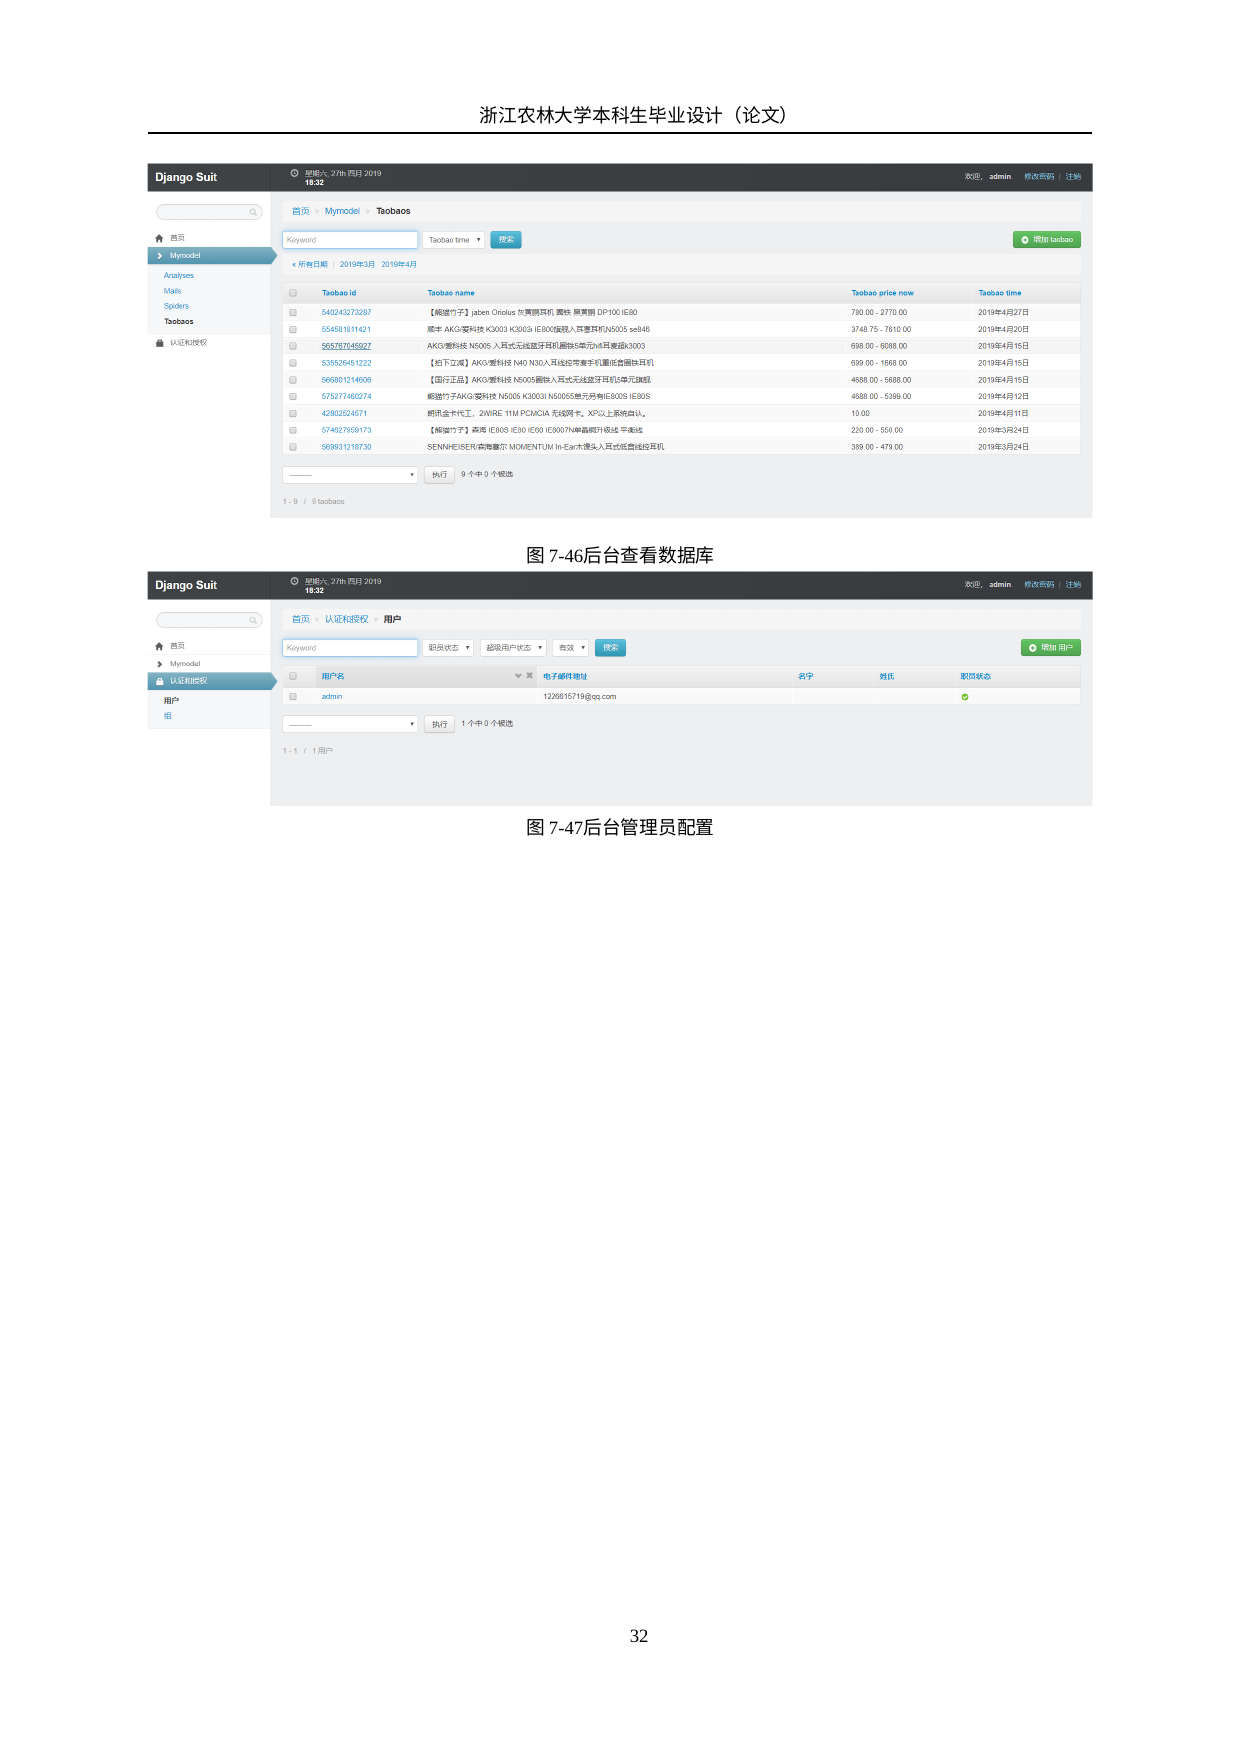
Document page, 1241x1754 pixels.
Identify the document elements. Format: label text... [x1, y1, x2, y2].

picture [147, 571, 1093, 806]
picture [147, 163, 1093, 518]
